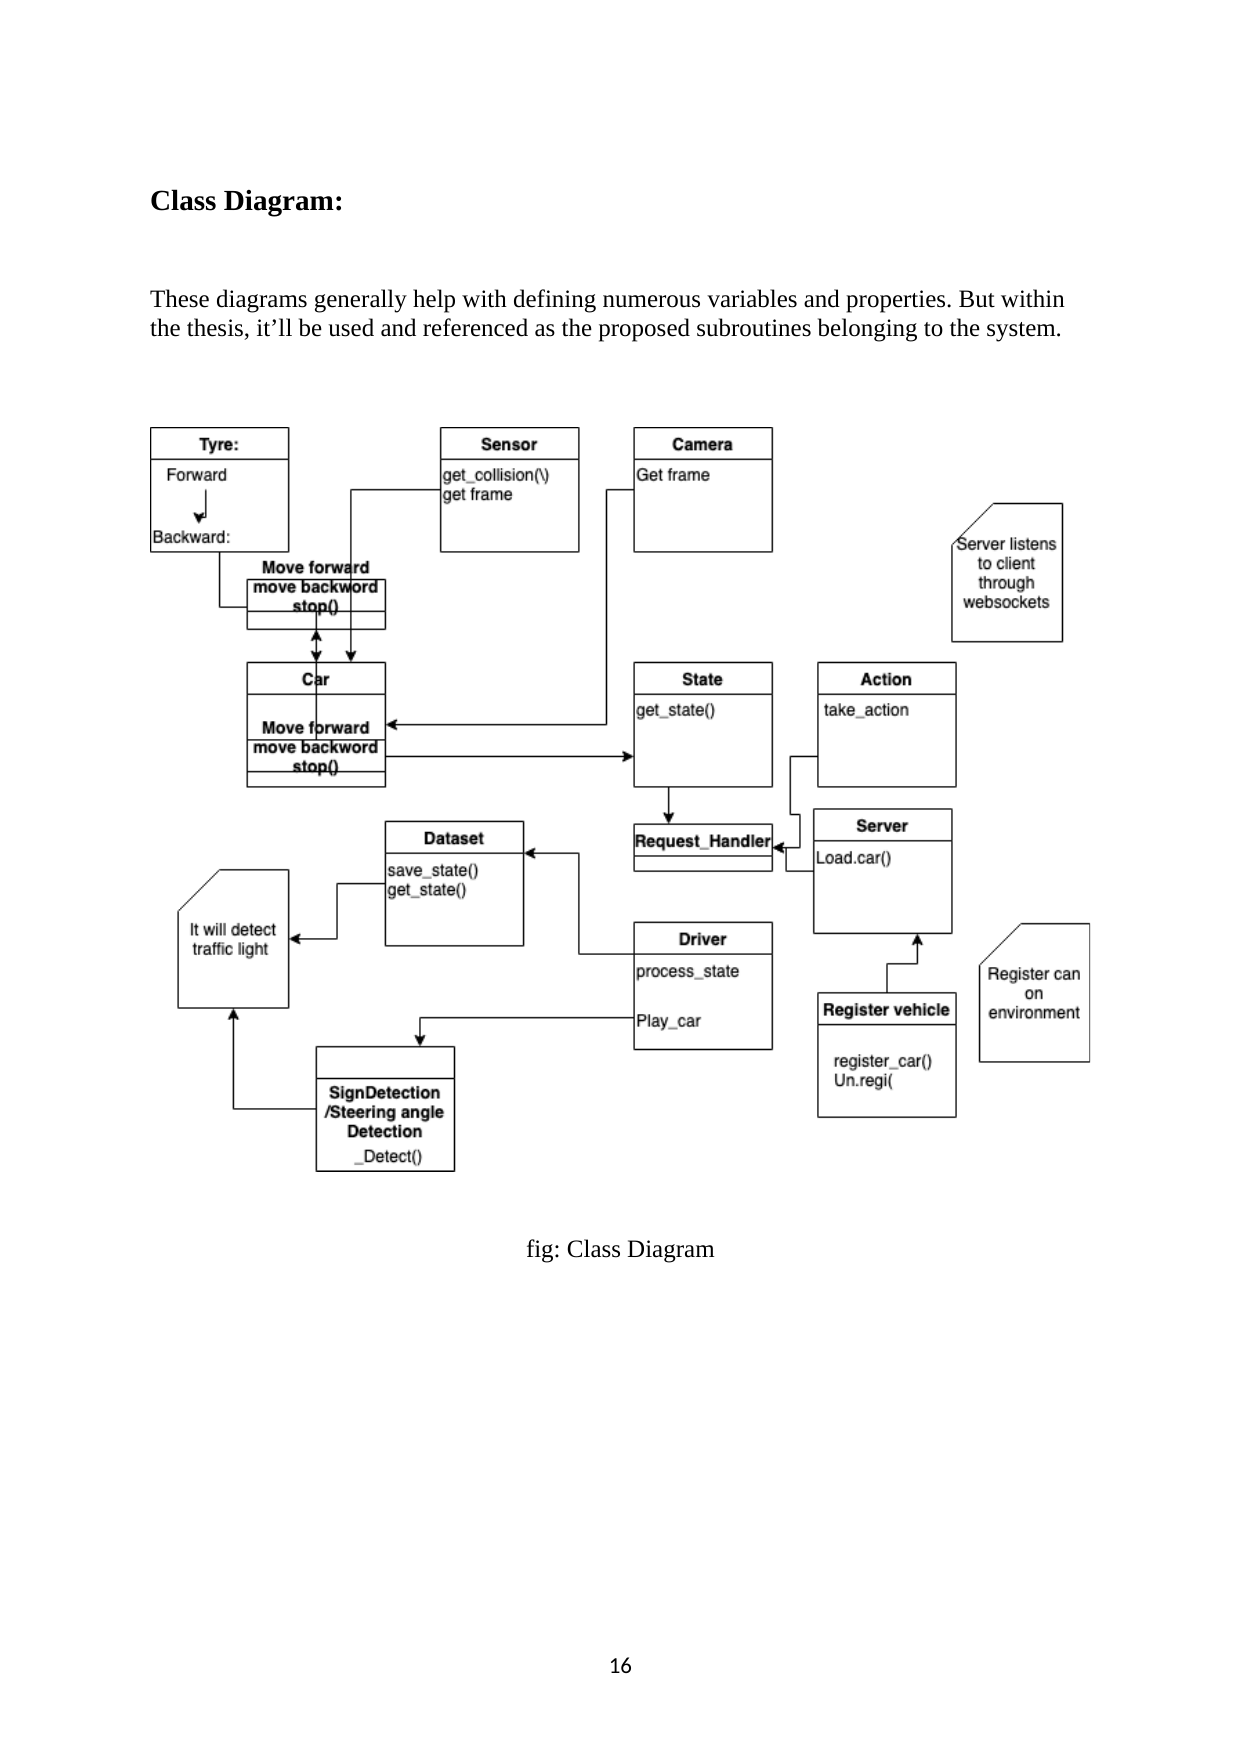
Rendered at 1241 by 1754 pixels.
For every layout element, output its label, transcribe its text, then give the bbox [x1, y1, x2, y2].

text Class Diagram: [150, 183, 1090, 217]
picture [150, 427, 1091, 1172]
text These diagrams generally help with defining numerous variables and properties. But within the thesis, it’ll be used and referenced as the proposed subroutines belonging to the system. [150, 284, 1090, 342]
text fig: Class Diagram [150, 1234, 1090, 1263]
